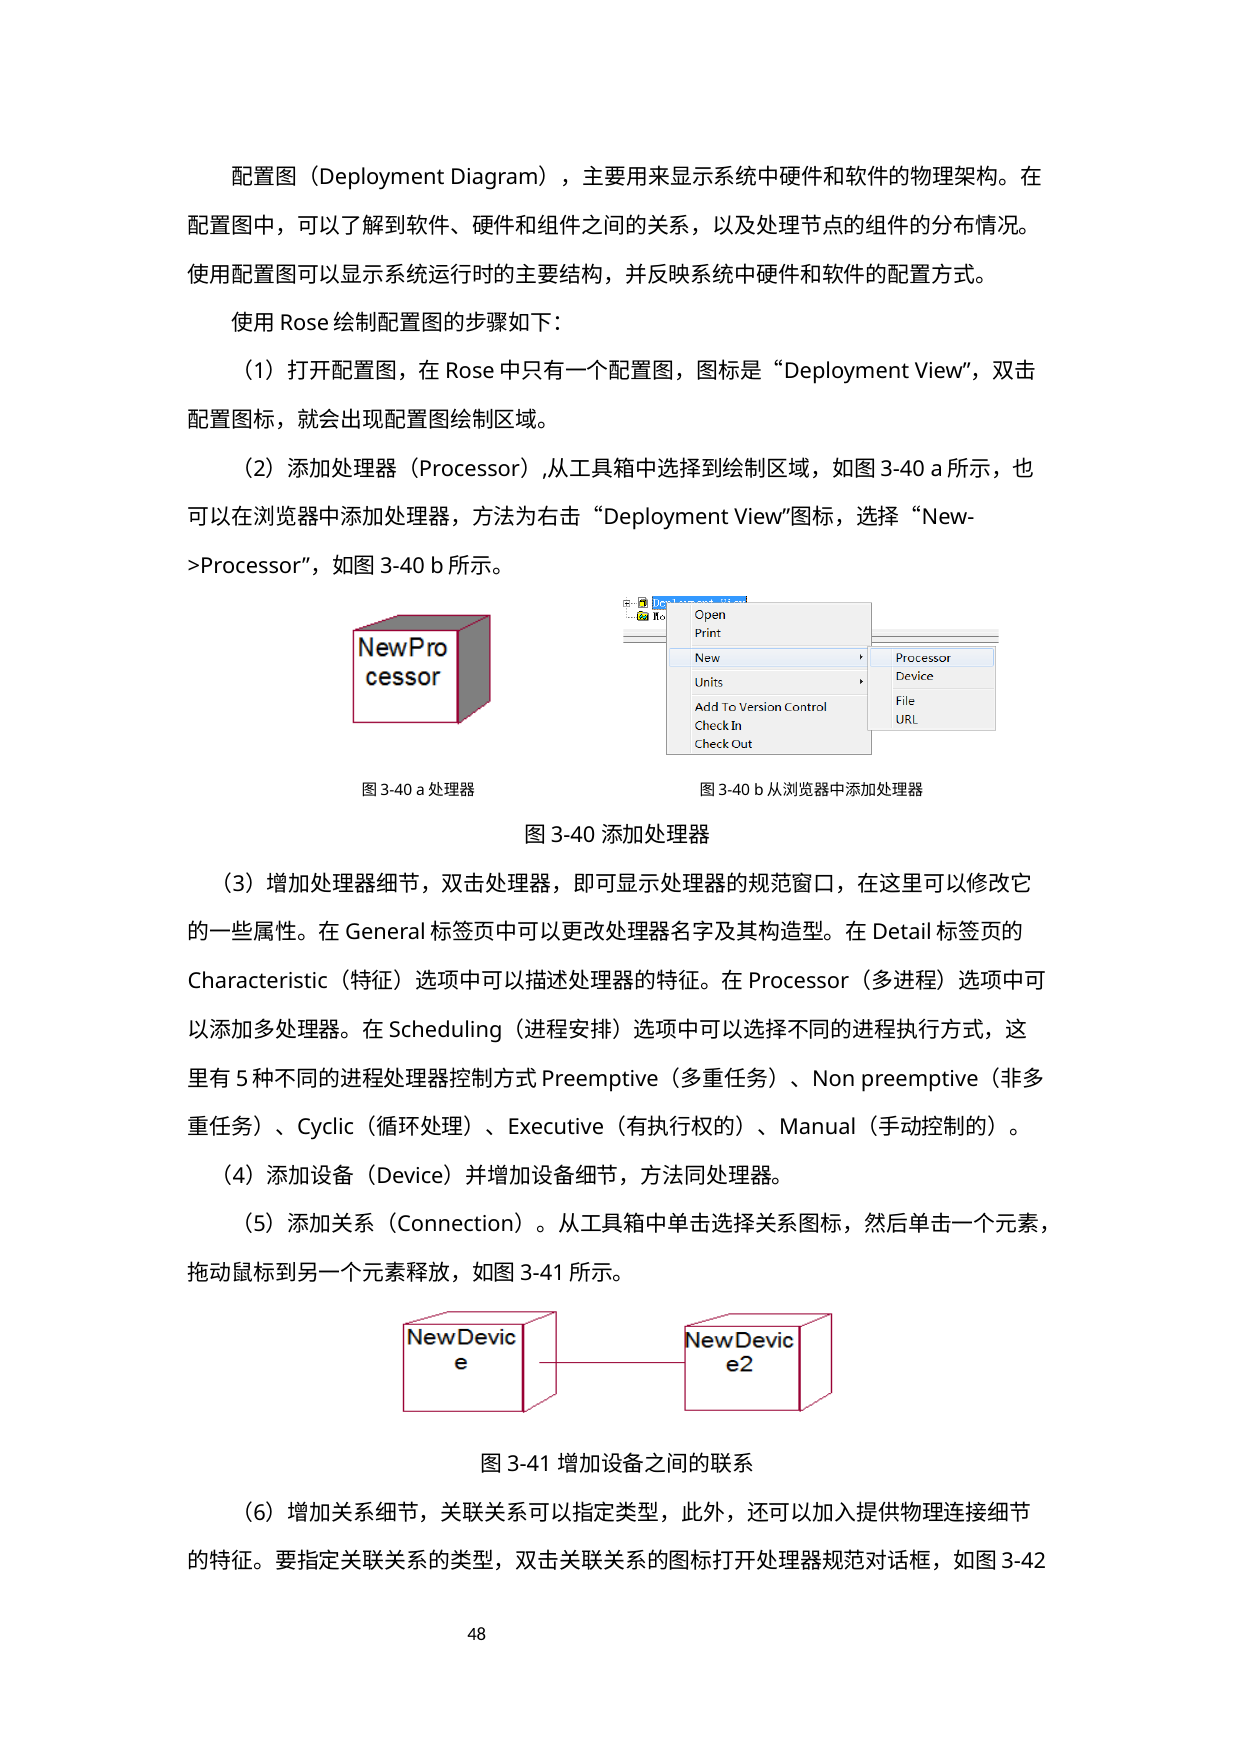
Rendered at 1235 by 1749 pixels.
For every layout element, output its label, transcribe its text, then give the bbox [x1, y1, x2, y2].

text 配置图（Deployment Diagram），主要用来显示系统中硬件和软件的物理架构。在配置图中，可以了解到软件、硬件和组件之间的关系，以及处理节点的组件的分布情况。使用配置图可以显示系统运行时的主要结构，并反映系统中硬件和软件的配置方式。 [187, 159, 1047, 289]
table_header 图3-40 b从浏览器中添加处理器 [612, 596, 1010, 817]
list （4）添加设备（Device）并增加设备细节，方法同处理器。 [187, 1157, 1047, 1190]
list 图3-41 增加设备之间的联系 [187, 1446, 1047, 1479]
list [187, 1494, 1047, 1576]
list 打开配置图，在Rose中只有一个配置图，图标是“Deployment View”，双击配置图标，就会出现配置图绘制区域。 [187, 353, 1047, 434]
picture [393, 1302, 841, 1417]
table_header 图3-40 a处理器 [224, 596, 612, 817]
text 使用Rose绘制配置图的步骤如下： [187, 305, 1047, 337]
list 图3-40 添加处理器 [187, 817, 1047, 849]
picture [623, 596, 999, 757]
list （5）添加关系（Connection）。从工具箱中单击选择关系图标，然后单击一个元素，拖动鼠标到另一个元素释放，如图3-41所示。 [187, 1206, 1047, 1287]
list （3）增加处理器细节，双击处理器，即可显示处理器的规范窗口，在这里可以修改它的一些属性。在General标签页中可以更改处理器名字及其构造型。在Detail标签页的Characteristic（特征）选项中可以描述处理器的特征。在Processor（多进程）选项中可以添加多处理器。在Scheduling（进程安排）选项中可以选择不同的进程执行方式，这里有5种不同的进程处理器控制方式Preemptive（多重任务）、Non preemptive（非多重任务）、Cyclic（循环处理）、Executive（有执行权的）、Manual（手动控制的）。 [187, 865, 1047, 1142]
list 添加处理器（Processor）,从工具箱中选择到绘制区域，如图3-40 a所示，也可以在浏览器中添加处理器，方法为右击“Deployment View”图标，选择“New->Processor”，如图3-40 b所示。 [187, 450, 1047, 580]
picture [339, 596, 497, 737]
